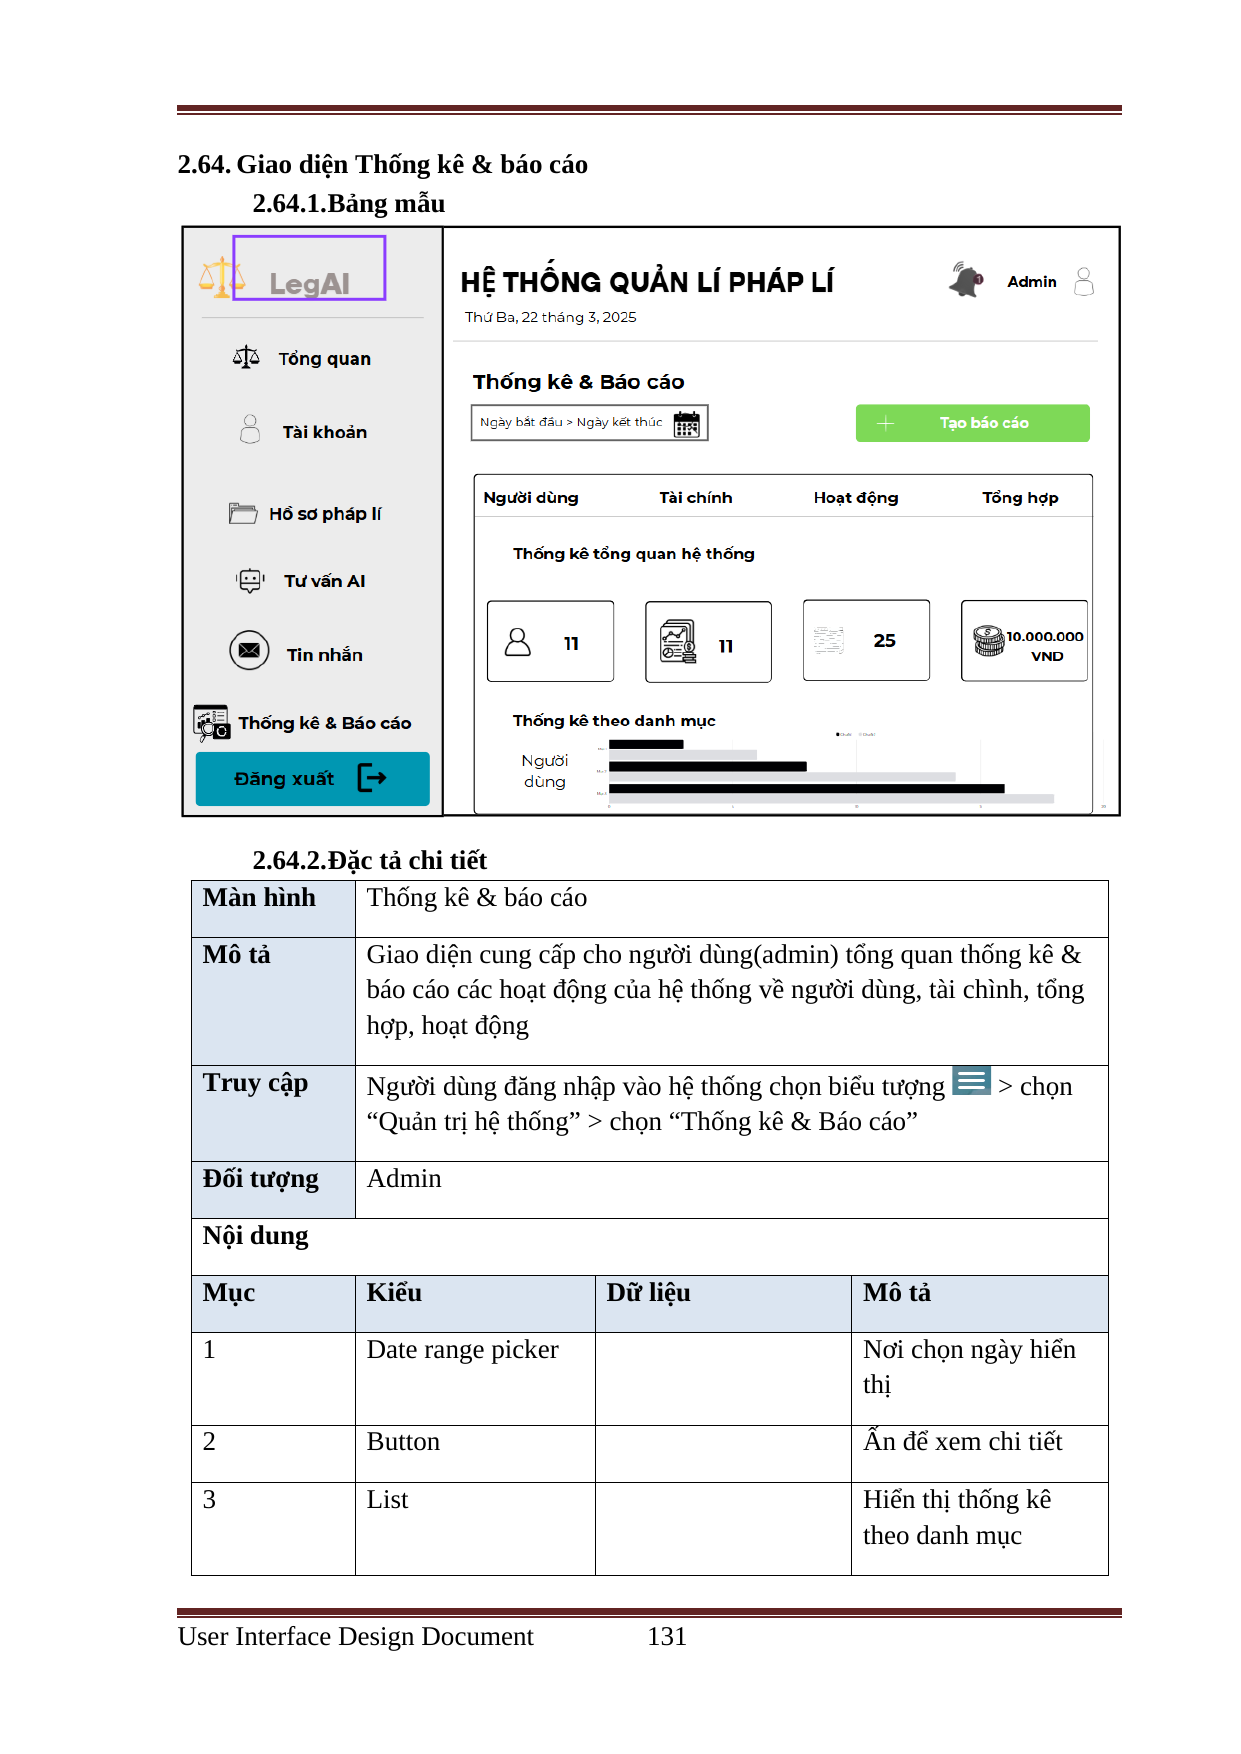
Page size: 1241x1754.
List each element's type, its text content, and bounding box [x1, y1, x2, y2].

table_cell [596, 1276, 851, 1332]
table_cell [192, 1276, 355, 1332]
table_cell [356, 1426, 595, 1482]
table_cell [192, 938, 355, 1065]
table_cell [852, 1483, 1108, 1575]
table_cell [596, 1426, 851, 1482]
subtitle Bảng mẫu [252, 188, 1122, 219]
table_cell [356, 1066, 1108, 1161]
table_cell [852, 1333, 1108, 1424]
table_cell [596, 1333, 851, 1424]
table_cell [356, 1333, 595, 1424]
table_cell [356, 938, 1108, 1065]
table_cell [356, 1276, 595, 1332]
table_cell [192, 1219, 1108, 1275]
subtitle Đặc tả chi tiết [252, 844, 1122, 875]
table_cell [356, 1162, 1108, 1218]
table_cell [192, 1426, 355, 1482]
subtitle Giao diện Thống kê & báo cáo [177, 148, 1122, 179]
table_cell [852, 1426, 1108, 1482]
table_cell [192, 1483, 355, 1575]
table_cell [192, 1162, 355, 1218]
picture [177, 223, 1123, 820]
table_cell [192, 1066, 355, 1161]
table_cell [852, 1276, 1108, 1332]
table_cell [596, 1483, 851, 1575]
picture [952, 1066, 992, 1095]
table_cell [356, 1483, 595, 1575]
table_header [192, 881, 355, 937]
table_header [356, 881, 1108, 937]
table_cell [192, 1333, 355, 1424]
